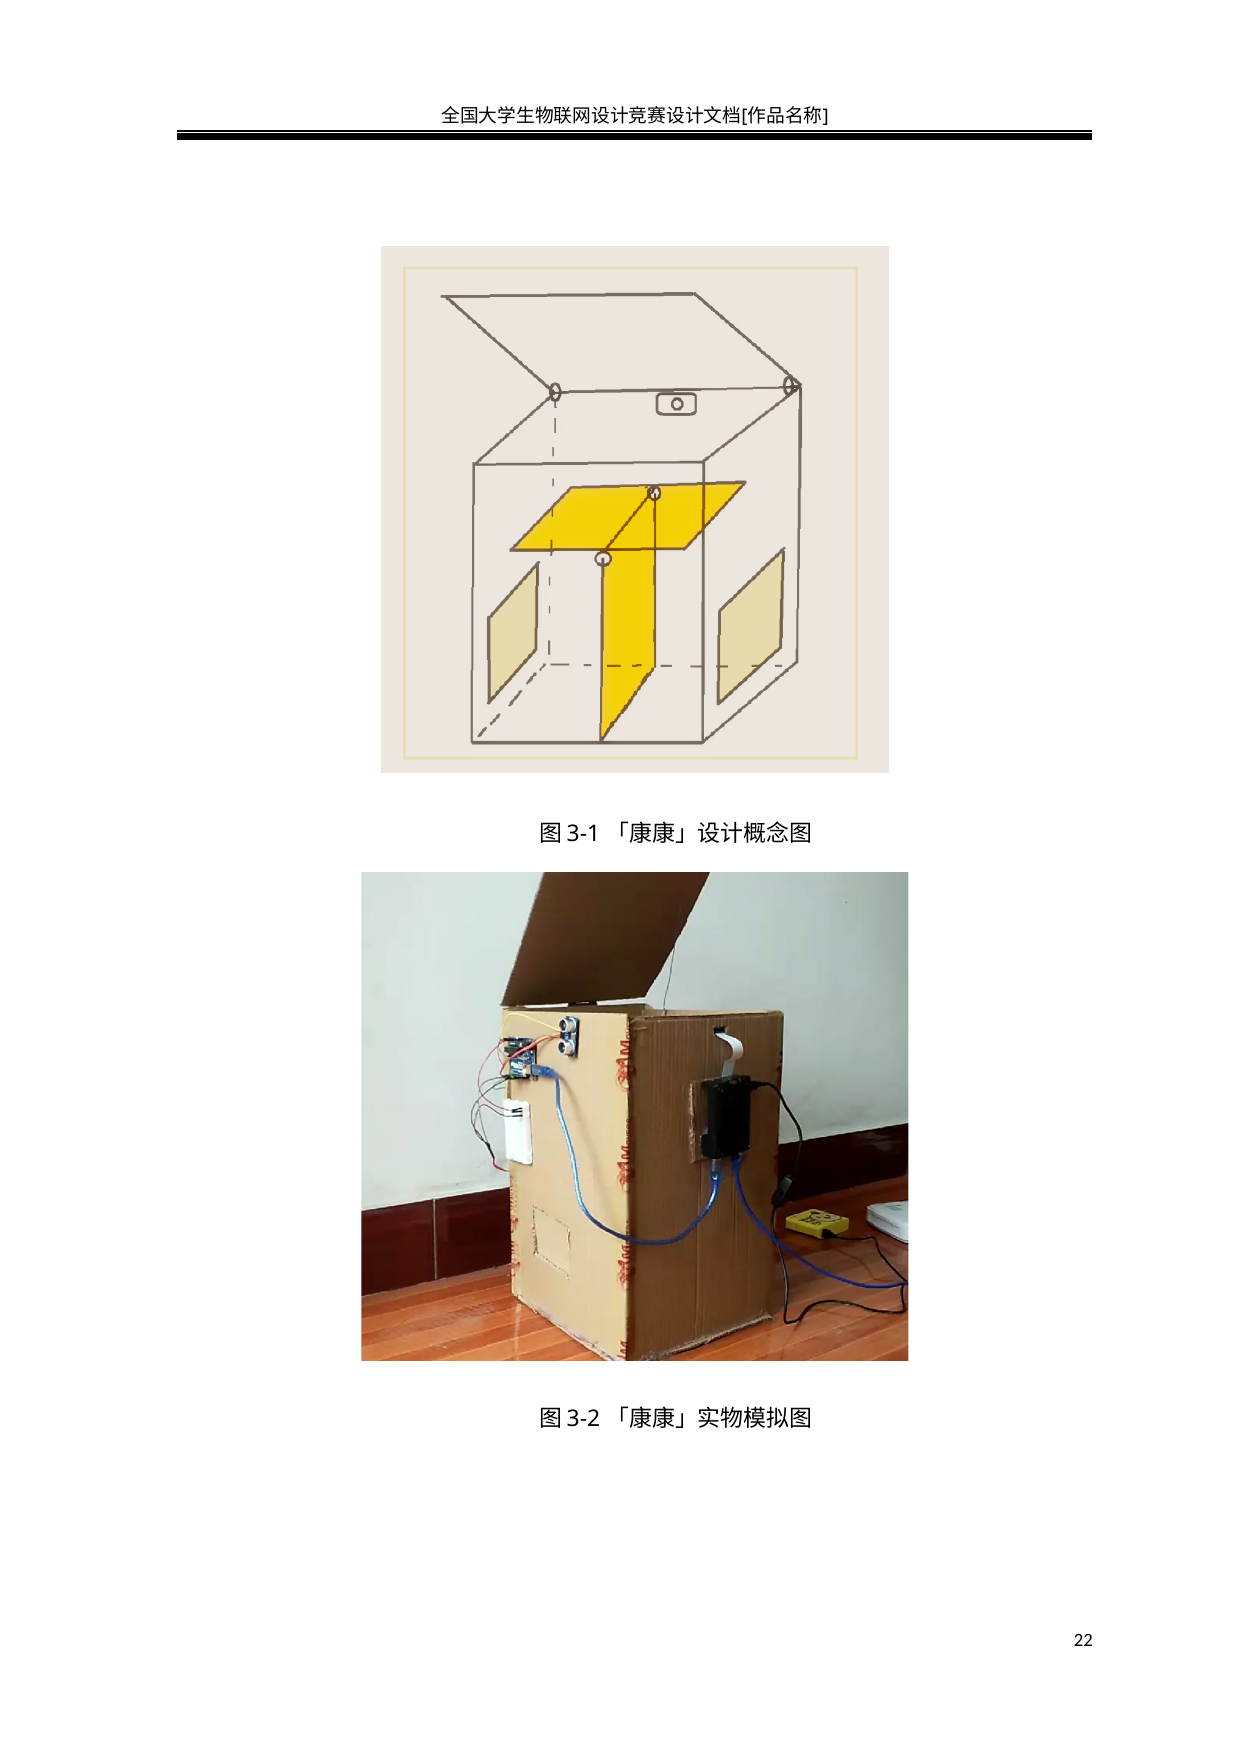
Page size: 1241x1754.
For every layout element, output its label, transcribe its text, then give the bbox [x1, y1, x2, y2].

picture [361, 872, 909, 1361]
text 图3-2 「康康」实物模拟图 [258, 1384, 1092, 1449]
picture [381, 246, 889, 773]
text 图3-1 「康康」设计概念图 [258, 799, 1092, 864]
